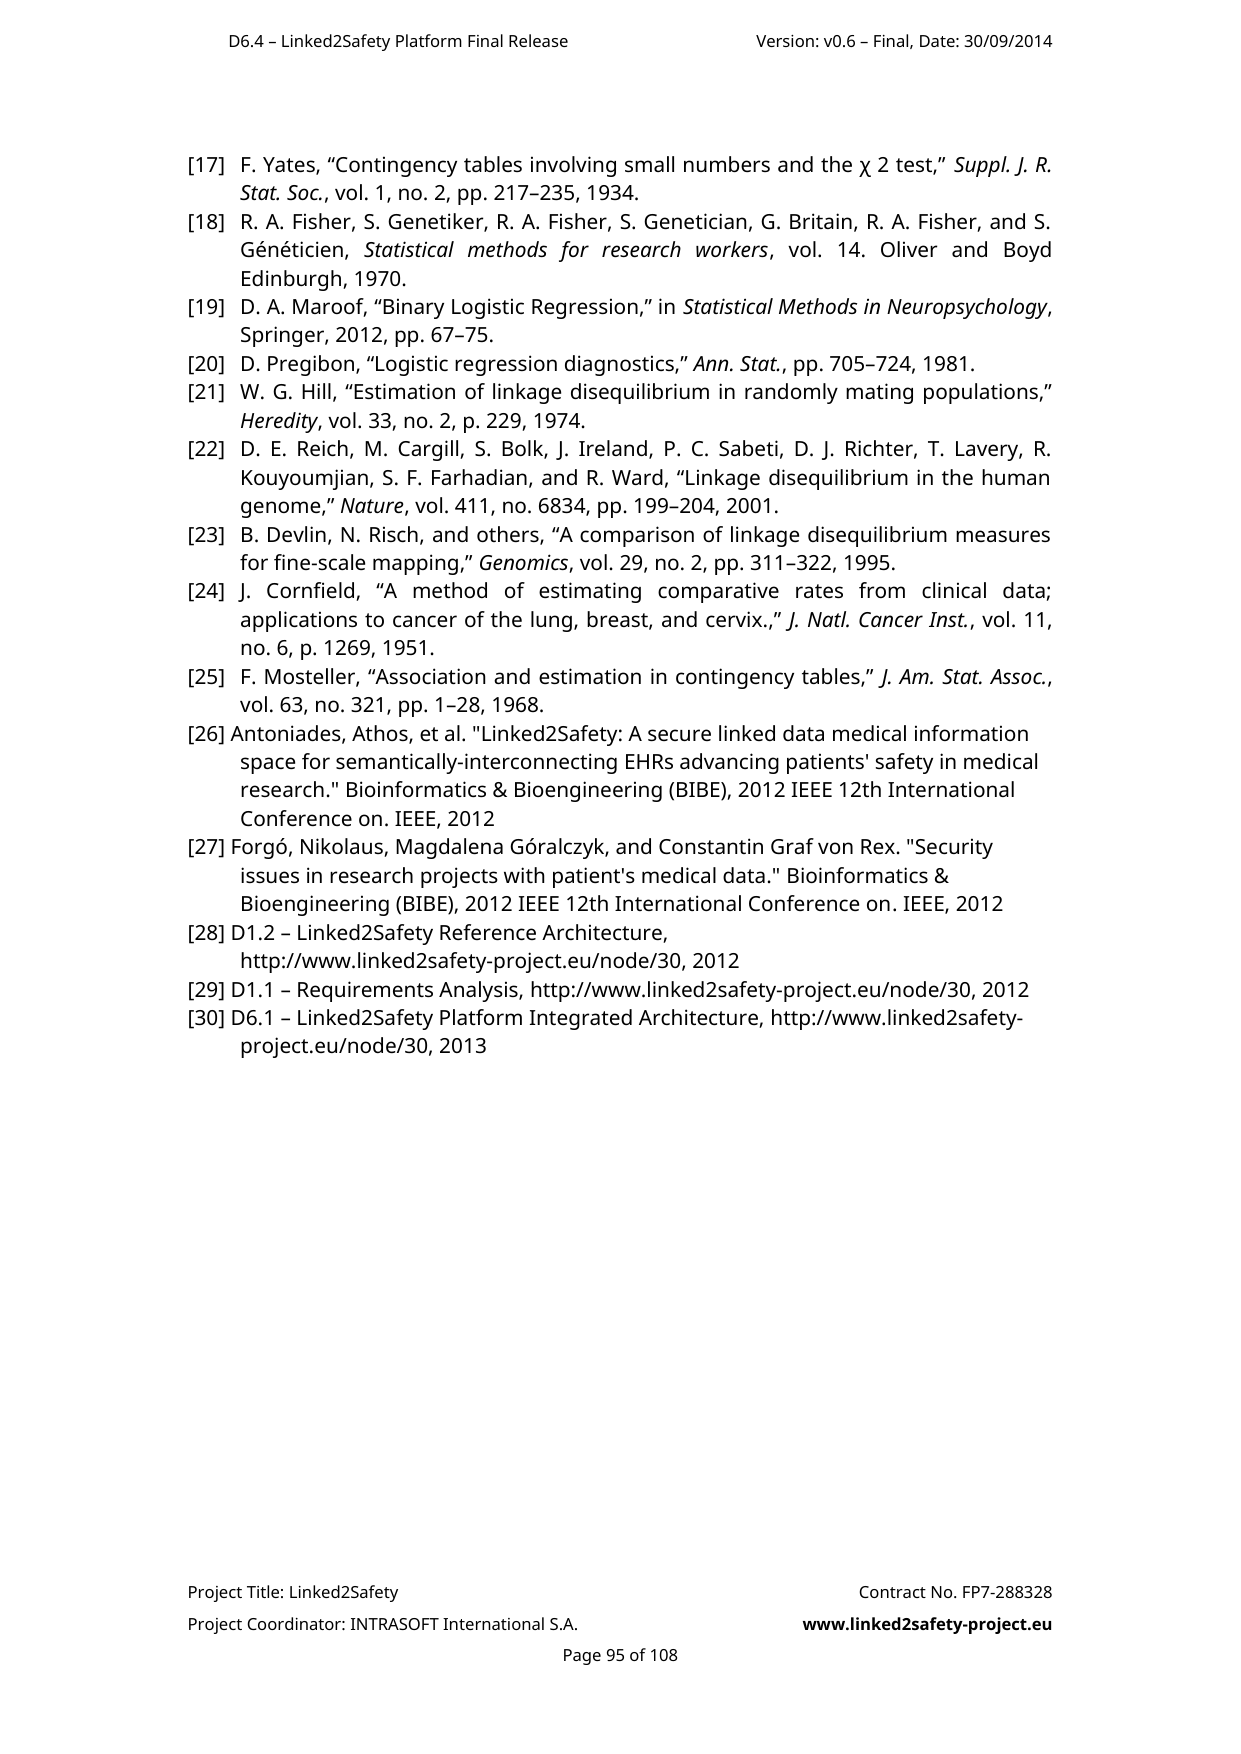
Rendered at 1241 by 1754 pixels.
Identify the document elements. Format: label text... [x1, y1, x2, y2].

text [19] D. A. Maroof, “Binary Logistic Regression,” in Statistical Methods in Neuropsychology, Springer, 2012, pp. 67–75. [187, 292, 1053, 349]
text [18] R. A. Fisher, S. Genetiker, R. A. Fisher, S. Genetician, G. Britain, R. A. Fisher, and S. Généticien, Statistical methods for research workers, vol. 14. Oliver and Boyd Edinburgh, 1970. [187, 207, 1053, 292]
text [26] Antoniades, Athos, et al. "Linked2Safety: A secure linked data medical information space for semantically-interconnecting EHRs advancing patients' safety in medical research." Bioinformatics & Bioengineering (BIBE), 2012 IEEE 12th International Conference on. IEEE, 2012 [495, 719, 1053, 832]
text [17] F. Yates, “Contingency tables involving small numbers and the χ 2 test,” Suppl. J. R. Stat. Soc., vol. 1, no. 2, pp. 217–235, 1934. [187, 150, 1053, 207]
text [21] W. G. Hill, “Estimation of linkage disequilibrium in randomly mating populations,” Heredity, vol. 33, no. 2, p. 229, 1974. [187, 377, 1053, 434]
text [22] D. E. Reich, M. Cargill, S. Bolk, J. Ireland, P. C. Sabeti, D. J. Richter, T. Lavery, R. Kouyoumjian, S. F. Farhadian, and R. Ward, “Linkage disequilibrium in the human genome,” Nature, vol. 411, no. 6834, pp. 199–204, 2001. [187, 434, 1053, 520]
text [25] F. Mosteller, “Association and estimation in contingency tables,” J. Am. Stat. Assoc., vol. 63, no. 321, pp. 1–28, 1968. [187, 662, 1053, 719]
text [30] D6.1 – Linked2Safety Platform Integrated Architecture, http://www.linked2safety-project.eu/node/30, 2013 [187, 1003, 1053, 1060]
text [27] Forgó, Nikolaus, Magdalena Góralczyk, and Constantin Graf von Rex. "Security issues in research projects with patient's medical data." Bioinformatics & Bioengineering (BIBE), 2012 IEEE 12th International Conference on. IEEE, 2012 [187, 832, 1053, 918]
text [23] B. Devlin, N. Risch, and others, “A comparison of linkage disequilibrium measures for fine-scale mapping,” Genomics, vol. 29, no. 2, pp. 311–322, 1995. [187, 520, 1053, 577]
text [28] D1.2 – Linked2Safety Reference Architecture, http://www.linked2safety-project.eu/node/30, 2012 [187, 918, 1053, 975]
text [29] D1.1 – Requirements Analysis, http://www.linked2safety-project.eu/node/30, 2012 [187, 975, 1053, 1003]
text [20] D. Pregibon, “Logistic regression diagnostics,” Ann. Stat., pp. 705–724, 1981. [187, 349, 1053, 377]
text [24] J. Cornfield, “A method of estimating comparative rates from clinical data; applications to cancer of the lung, breast, and cervix.,” J. Natl. Cancer Inst., vol. 11, no. 6, p. 1269, 1951. [187, 577, 1053, 662]
